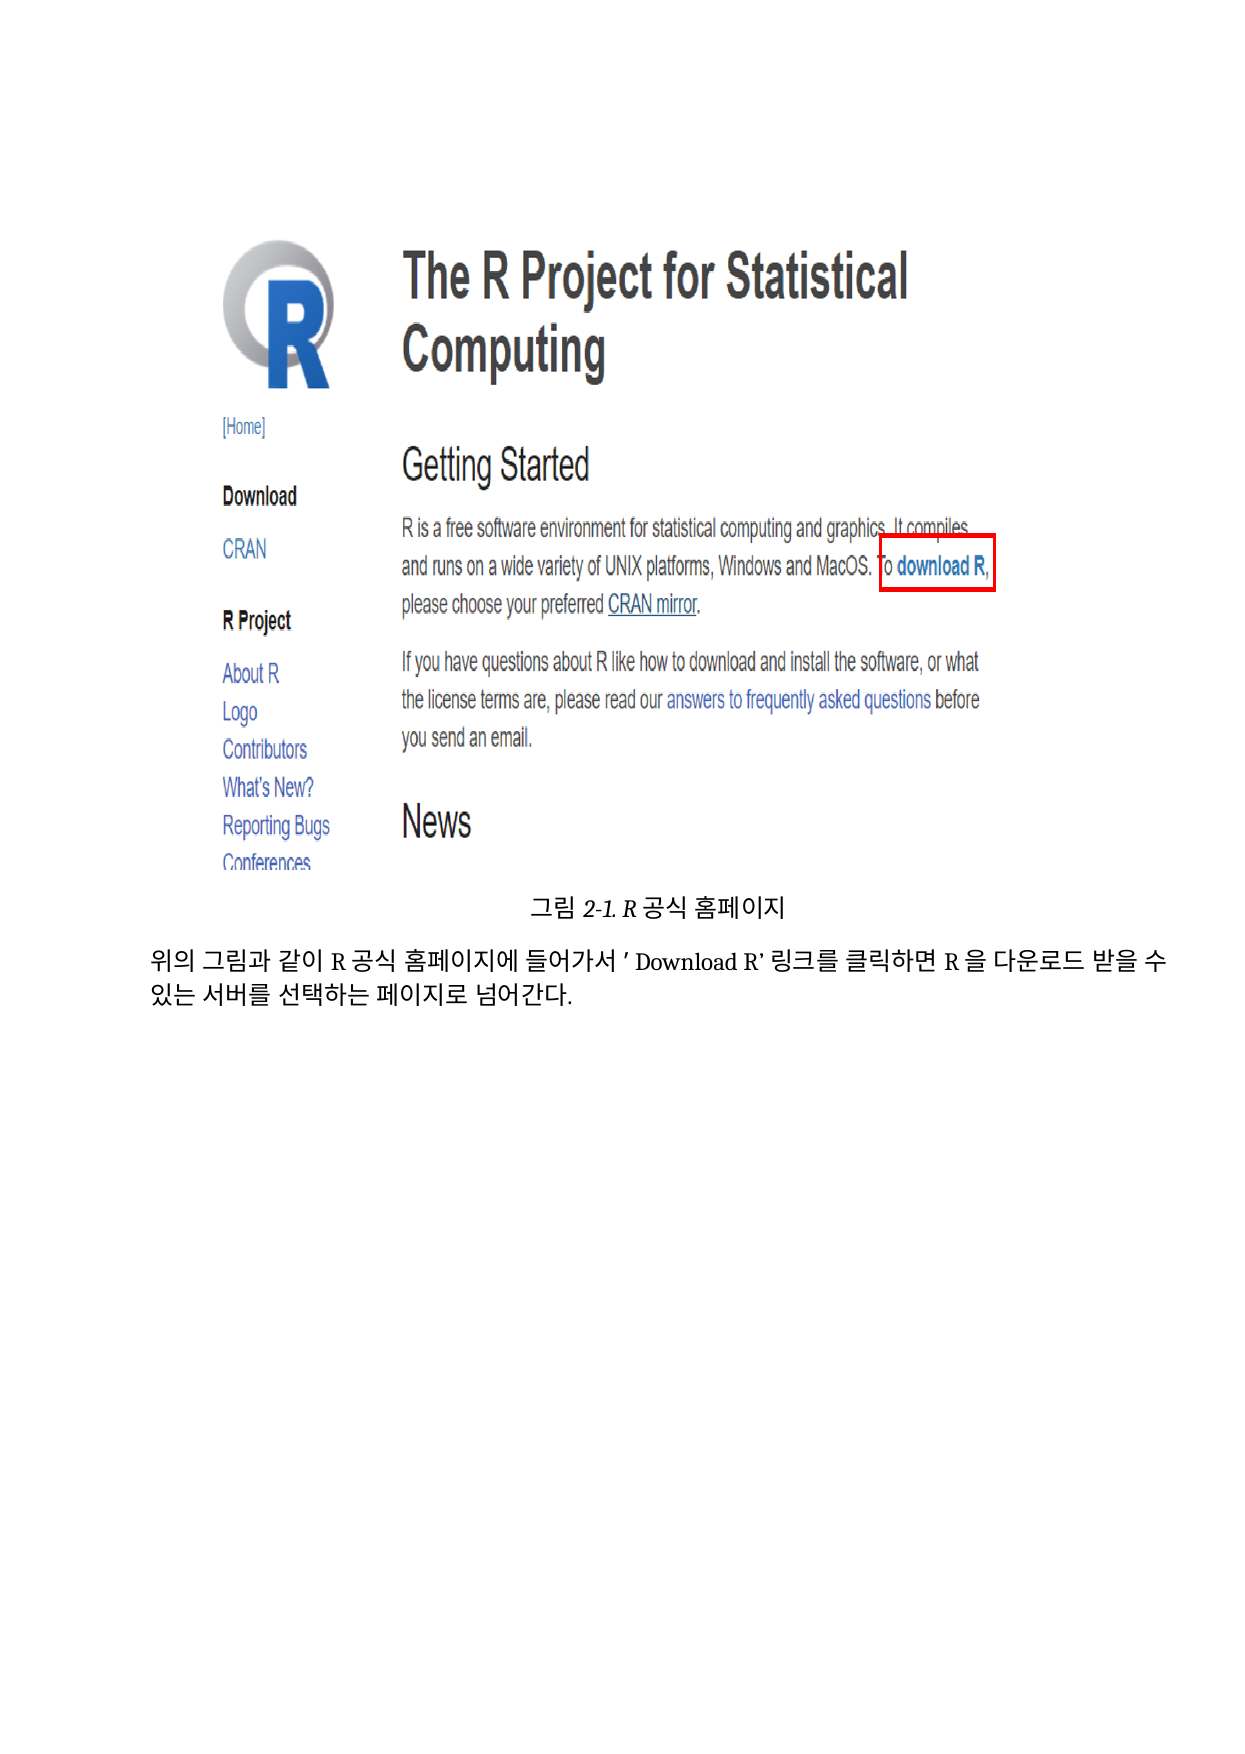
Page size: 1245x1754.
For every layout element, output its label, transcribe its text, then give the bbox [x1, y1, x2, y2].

text 위의 그림과 같이 R 공식 홈페이지에 들어가서 ’ Download R’ 링크를 클릭하면 R을 다운로드 받을 수 있는 서버를 선택하는 페이지로 넘어간다. [150, 944, 1170, 1012]
picture [172, 187, 1148, 870]
text 그림 2-. R 공식 홈페이지 [150, 891, 1170, 925]
